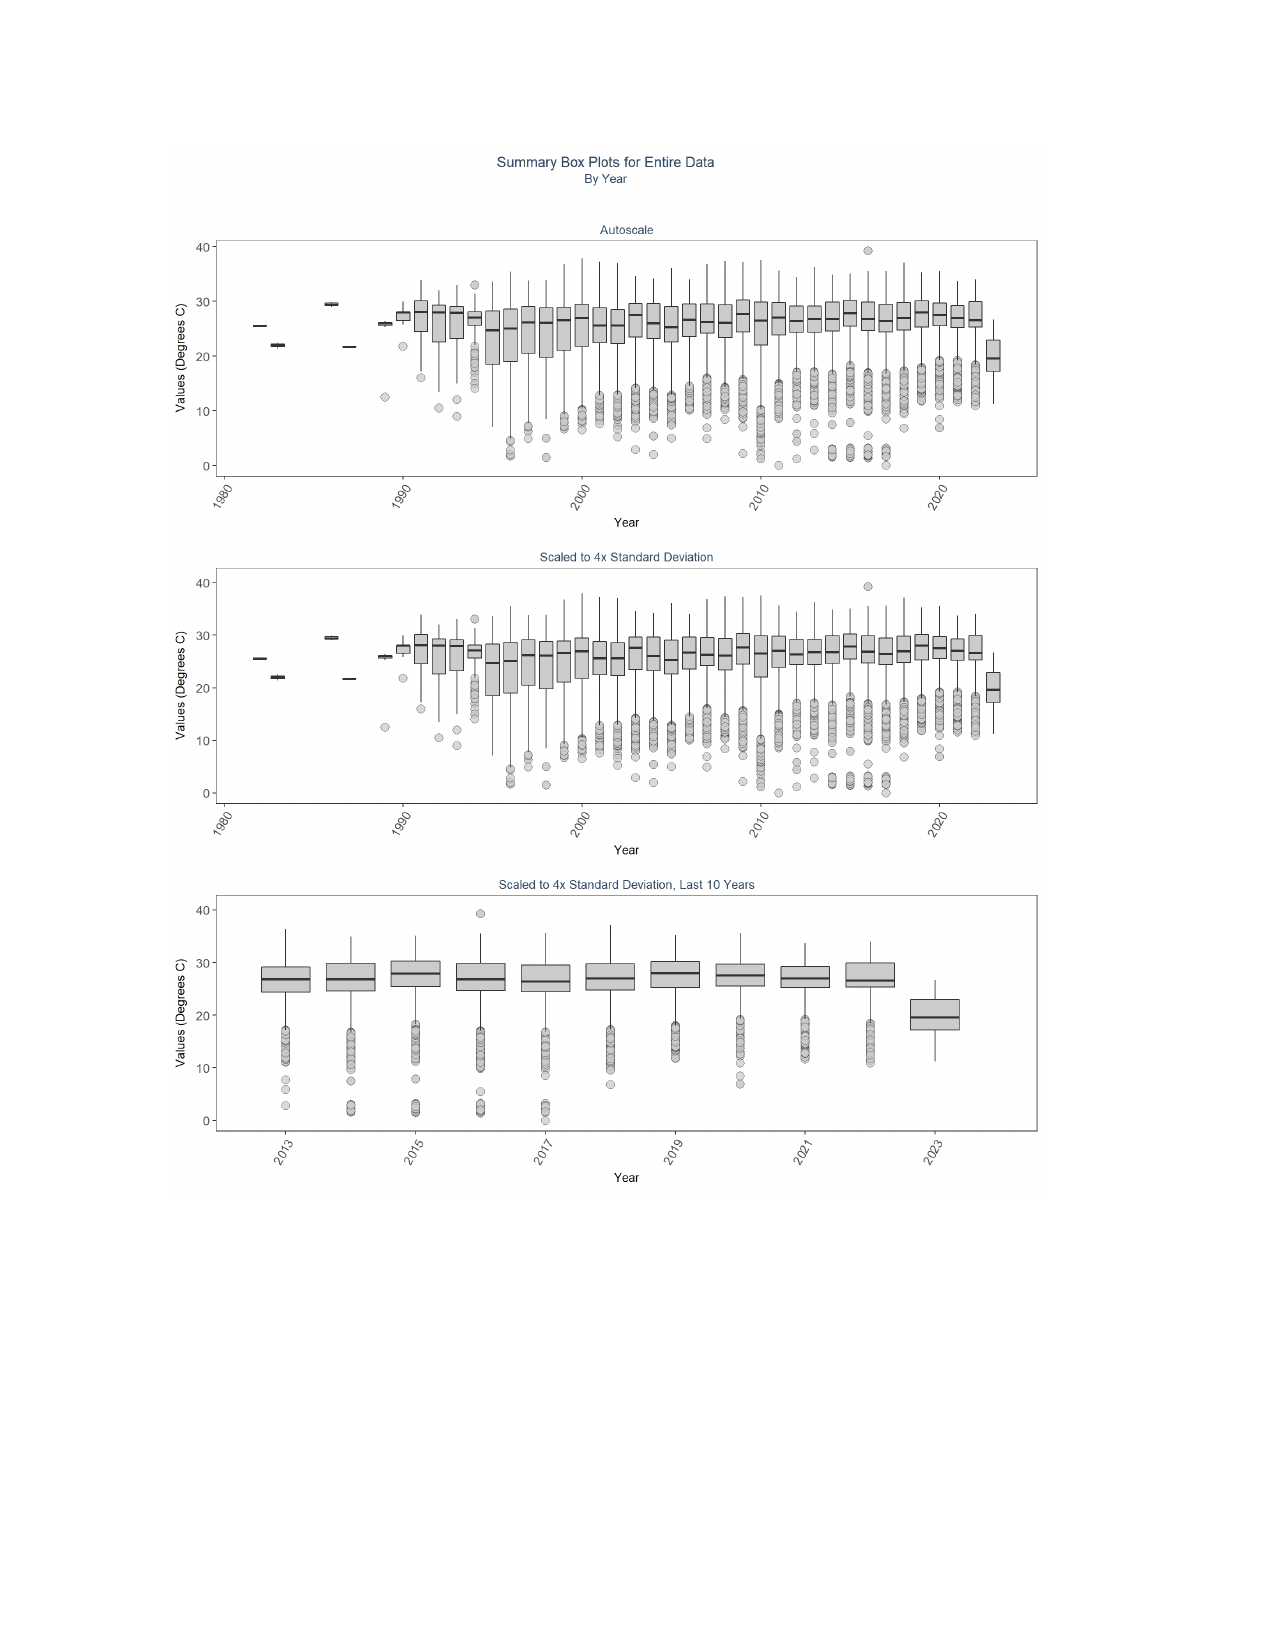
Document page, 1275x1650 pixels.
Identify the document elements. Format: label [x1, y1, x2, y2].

picture [168, 150, 1044, 1200]
